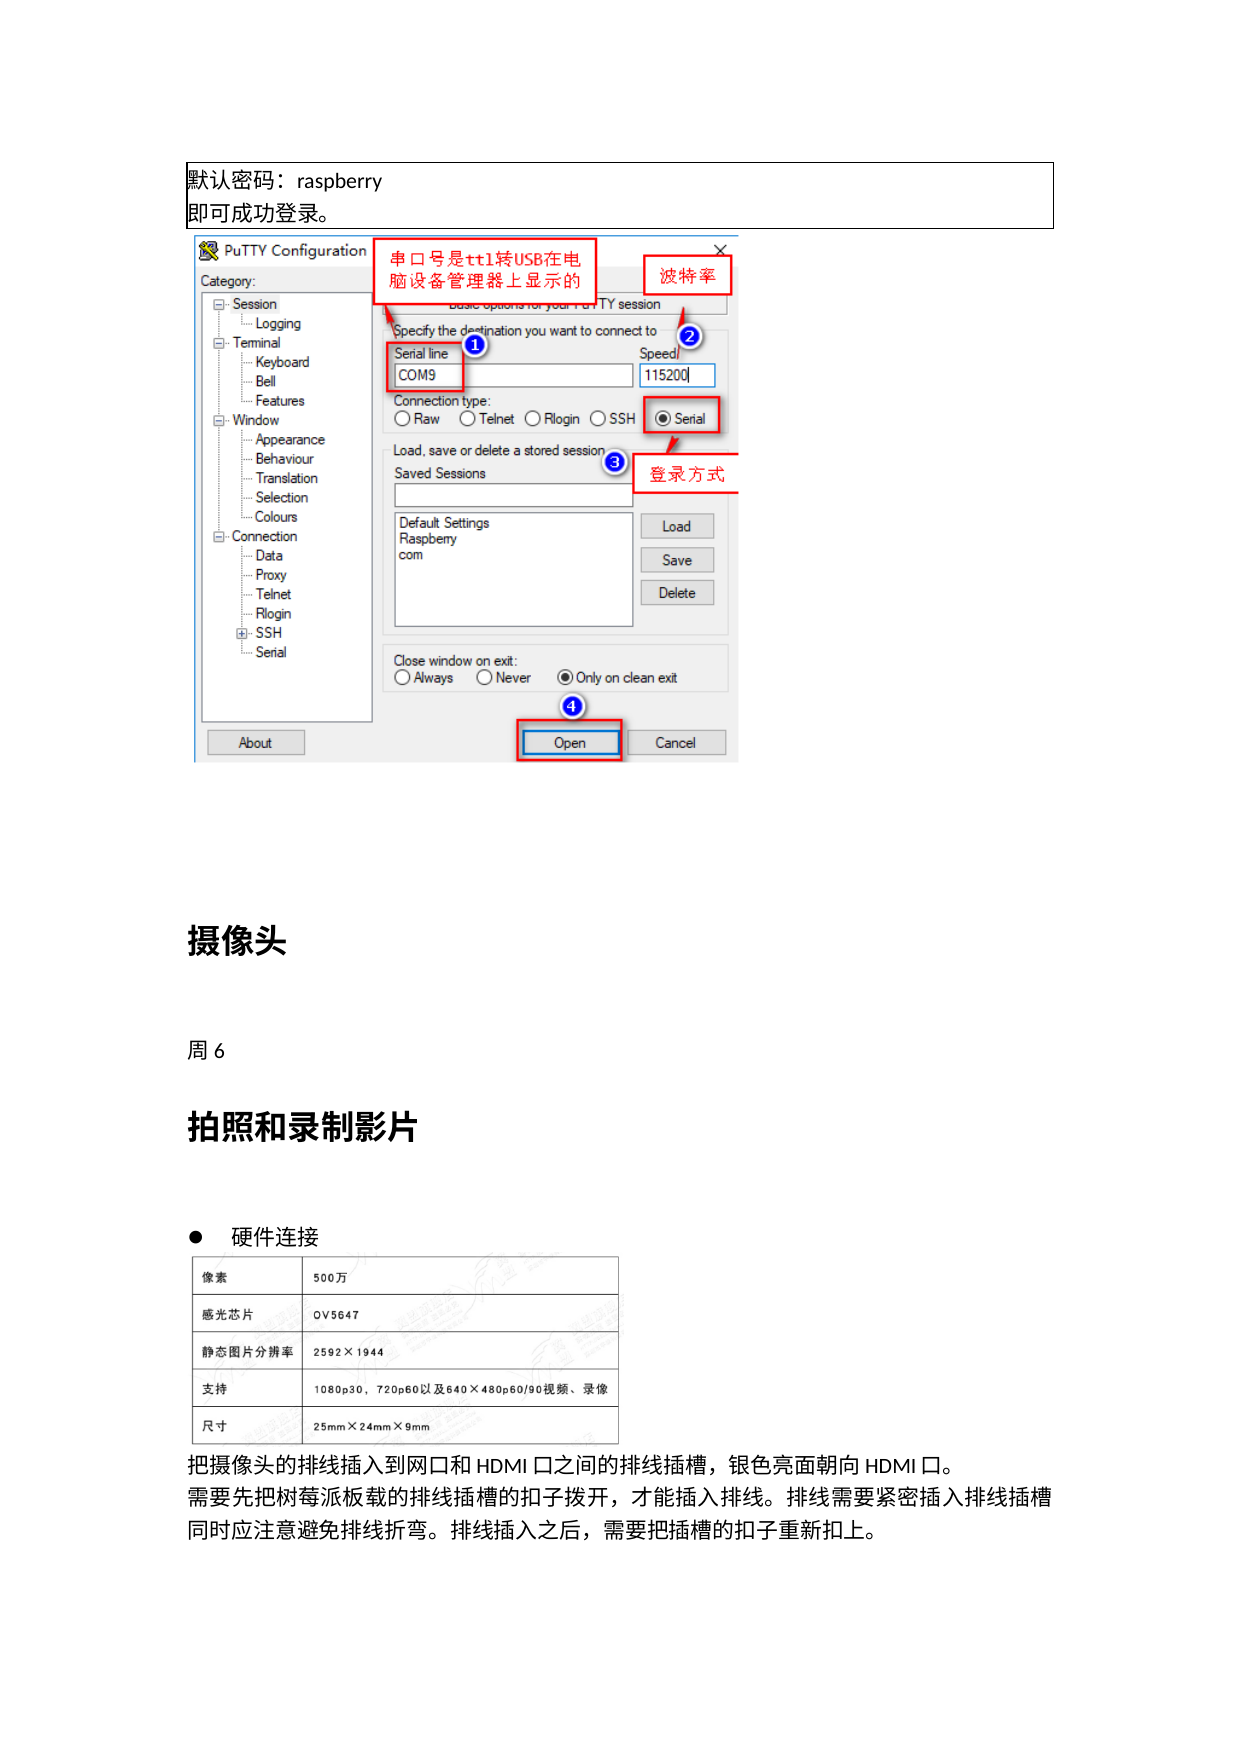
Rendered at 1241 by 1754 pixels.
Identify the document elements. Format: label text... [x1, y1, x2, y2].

subtitle 摄像头 [187, 906, 1053, 971]
subtitle 拍照和录制影片 [187, 1092, 1053, 1157]
list 硬件连接 [187, 1220, 1053, 1252]
text 即可成功登录。 [188, 194, 1053, 228]
text 默认密码：raspberry [188, 163, 1053, 194]
text 需要先把树莓派板载的排线插槽的扣子拨开，才能插入排线。排线需要紧密插入排线插槽，同时应注意避免排线折弯。排线插入之后，需要把插槽的扣子重新扣上。 [187, 1480, 1053, 1545]
text 把摄像头的排线插入到网口和HDMI口之间的排线插槽，银色亮面朝向 HDMI口。 [187, 1447, 1053, 1480]
text 周6 [187, 1033, 1053, 1065]
picture [187, 229, 747, 771]
picture [187, 1252, 624, 1447]
